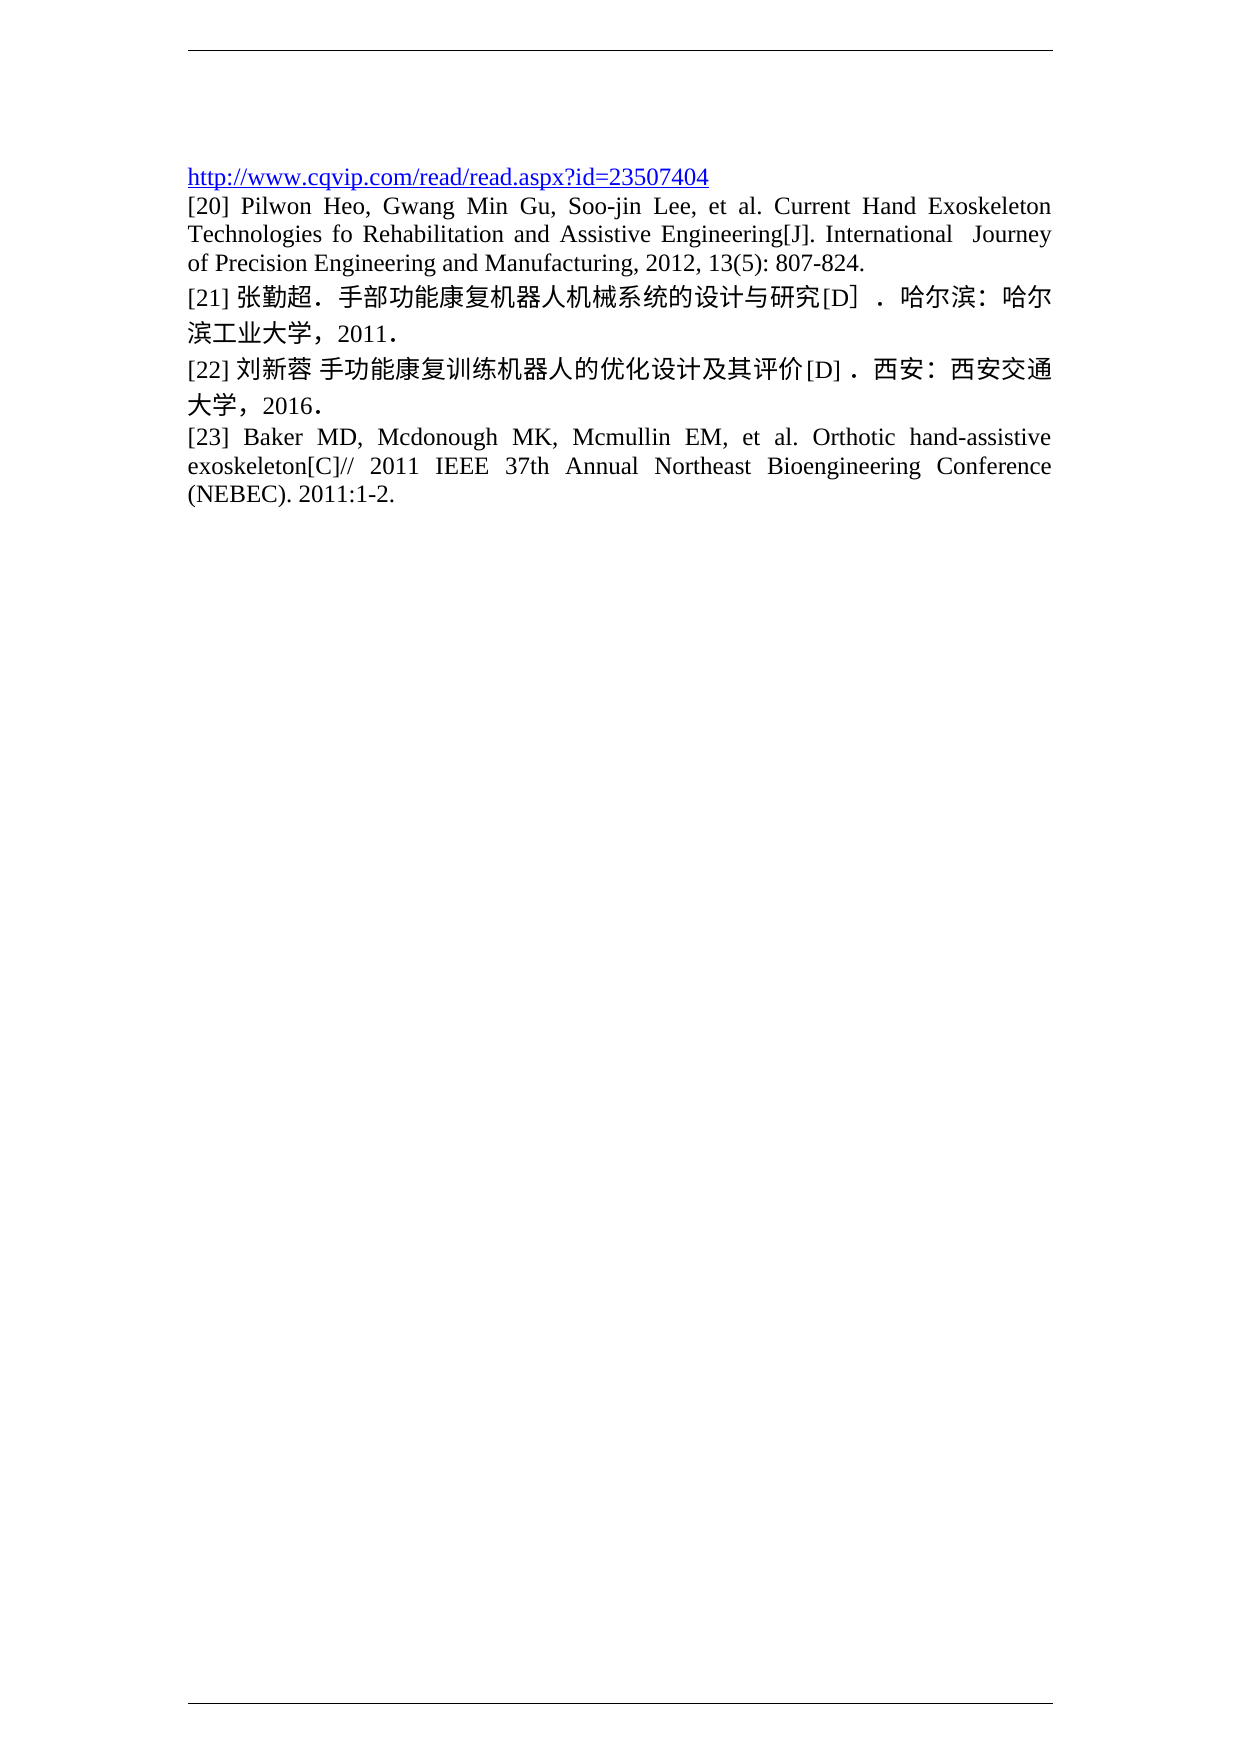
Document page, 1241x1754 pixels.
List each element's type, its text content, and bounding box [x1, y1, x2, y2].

list [20] Pilwon Heo, Gwang Min Gu, Soo-jin Lee, et al. Current Hand Exoskeleton Technologies fo Rehabilitation and Assistive Engineering[J]. International Journey of Precision Engineering and Manufacturing, 2012, 13(5): 807-824. [187, 191, 1053, 277]
list [22] 刘新蓉 手功能康复训练机器人的优化设计及其评价[D] ．西安：西安交通大学，2016． [187, 349, 1053, 422]
list http://www.cqvip.com/read/read.aspx?id=23507404 [187, 162, 1053, 191]
list [21] 张勤超．手部功能康复机器人机械系统的设计与研究[D］．哈尔滨：哈尔滨工业大学，2011． [187, 277, 1053, 349]
list [23] Baker MD, Mcdonough MK, Mcmullin EM, et al. Orthotic hand-assistive exoskeleton[C]// 2011 IEEE 37th Annual Northeast Bioengineering Conference (NEBEC). 2011:1-2. [187, 422, 1053, 508]
